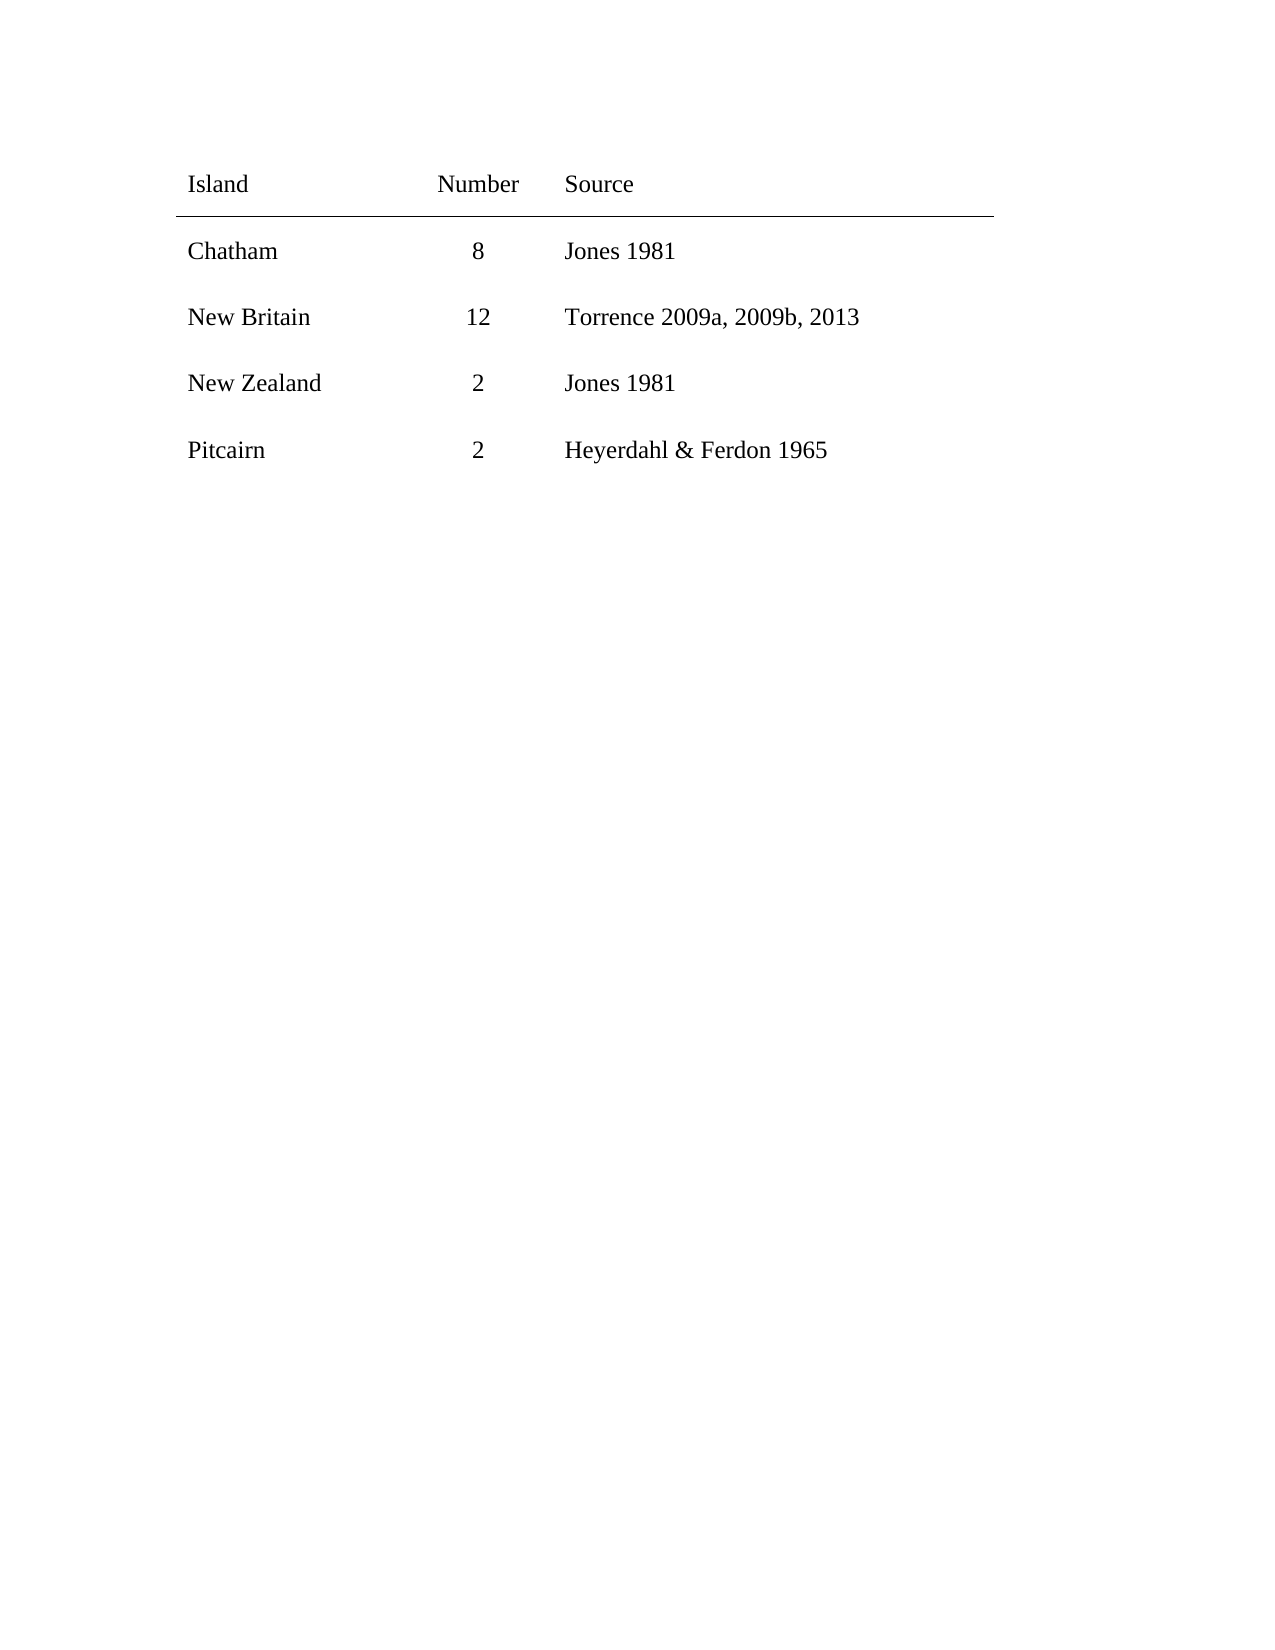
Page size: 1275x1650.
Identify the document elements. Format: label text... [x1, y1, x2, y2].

table_cell 12 [403, 284, 553, 350]
table_cell New Britain [176, 284, 403, 350]
table_cell Jones 1981 [553, 350, 994, 416]
table_cell Pitcairn [176, 416, 403, 482]
table_cell Chatham [176, 217, 403, 283]
table_cell 2 [403, 416, 553, 482]
table_cell Jones 1981 [553, 217, 994, 283]
table_cell Torrence 2009a, 2009b, 2013 [553, 284, 994, 350]
table_header Number [403, 150, 553, 216]
table_cell 8 [403, 217, 553, 283]
table_cell New Zealand [176, 350, 403, 416]
table_header Island [176, 150, 403, 216]
table_header Source [553, 150, 994, 216]
table_cell Heyerdahl & Ferdon 1965 [553, 416, 994, 482]
table_cell 2 [403, 350, 553, 416]
